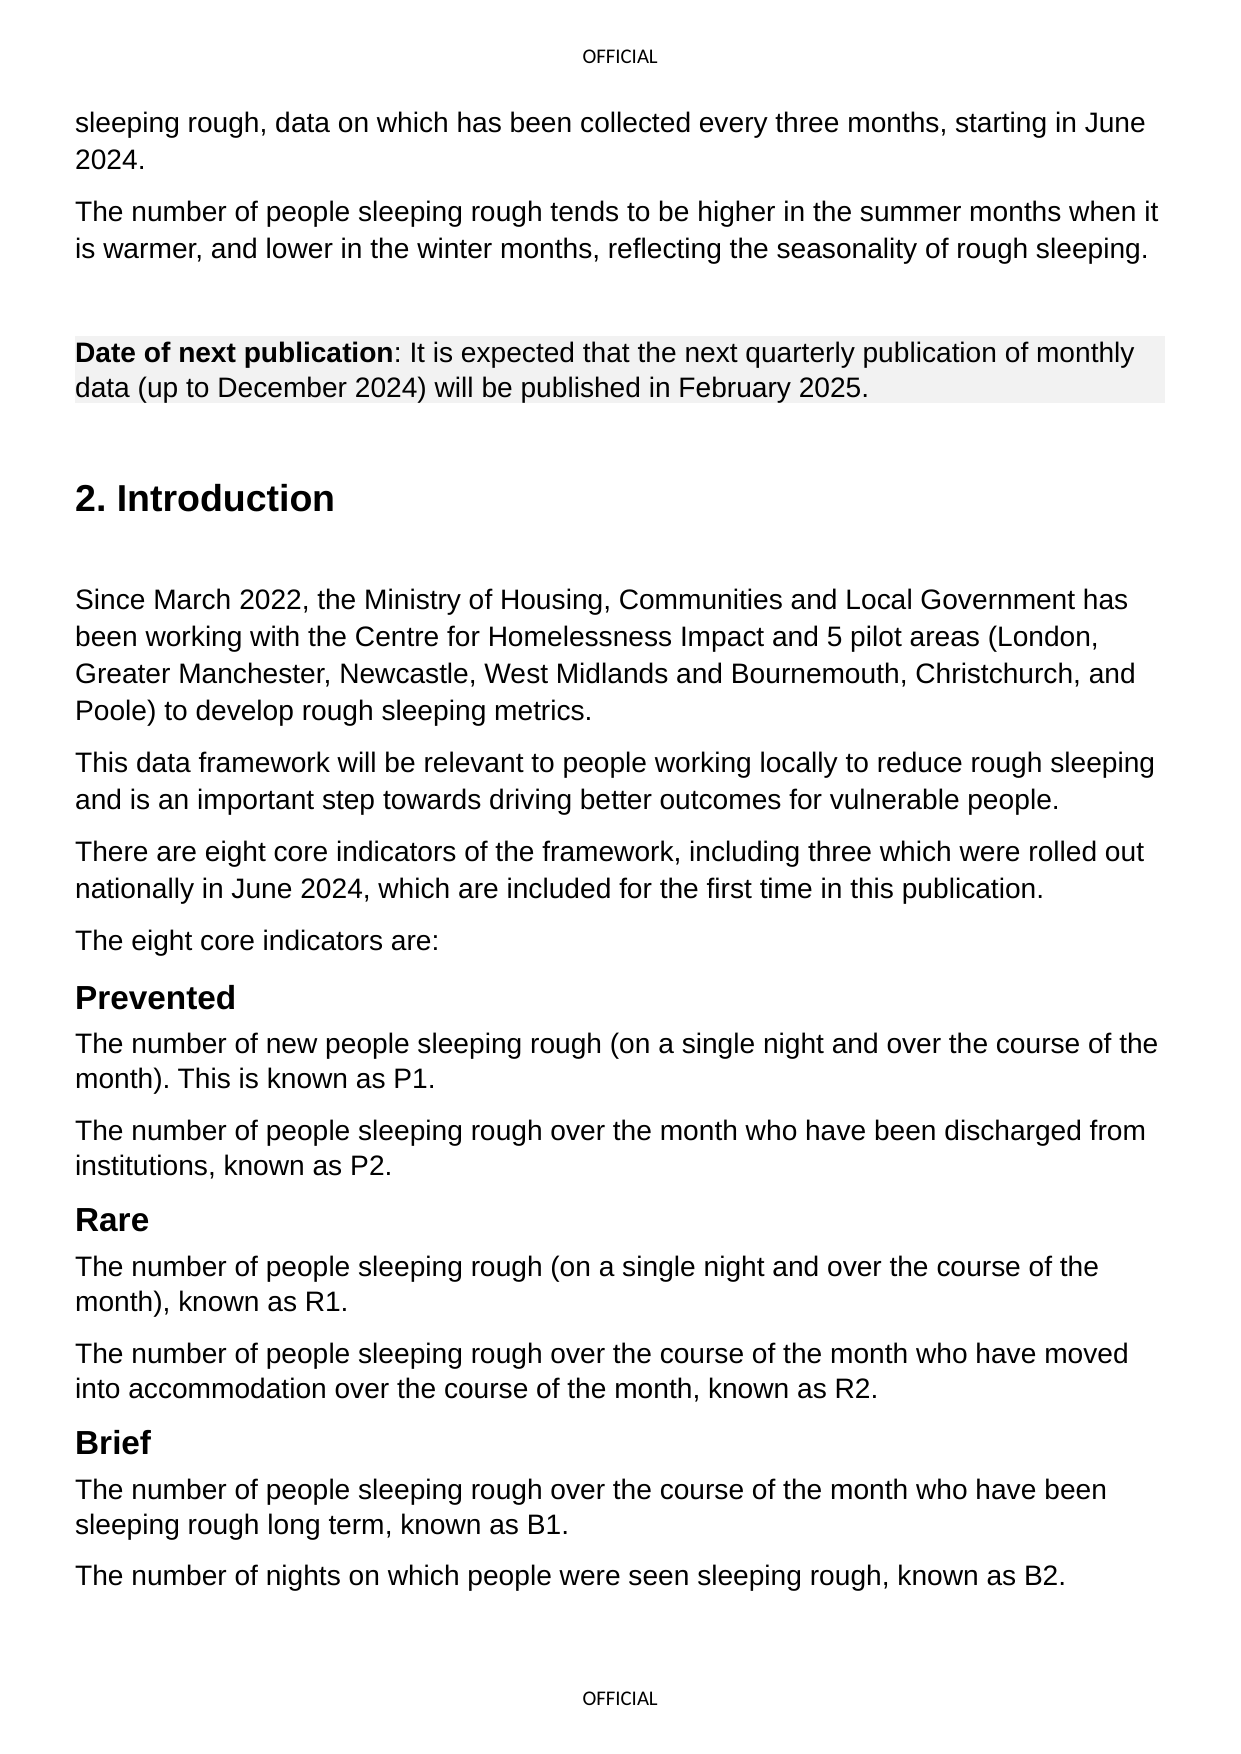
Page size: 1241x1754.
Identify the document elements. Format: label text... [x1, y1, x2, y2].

subtitle Prevented [75, 978, 1165, 1016]
text There are eight core indicators of the framework, including three which were rolled out nationally in June 2024, which are included for the first time in this publication. [75, 835, 1165, 904]
text The eight core indicators are: [75, 924, 1165, 956]
text The number of people sleeping rough tends to be higher in the summer months when it is warmer, and lower in the winter months, reflecting the seasonality of rough sleeping. [75, 195, 1165, 265]
text Since March 2022, the Ministry of Housing, Communities and Local Government has been working with the Centre for Homelessness Impact and 5 pilot areas (London, Greater Manchester, Newcastle, West Midlands and Bournemouth, Christchurch, and Poole) to develop rough sleeping metrics. [75, 583, 1165, 727]
subtitle Rare [75, 1200, 1165, 1239]
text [75, 106, 1165, 176]
text Date of next publication: It is expected that the next quarterly publication of monthly data (up to December 2024) will be published in February 2025. [75, 336, 1165, 403]
subtitle Brief [75, 1423, 1165, 1462]
text This data framework will be relevant to people working locally to reduce rough sleeping and is an important step towards driving better outcomes for vulnerable people. [75, 746, 1165, 816]
subtitle 2. Introduction [75, 476, 1165, 519]
